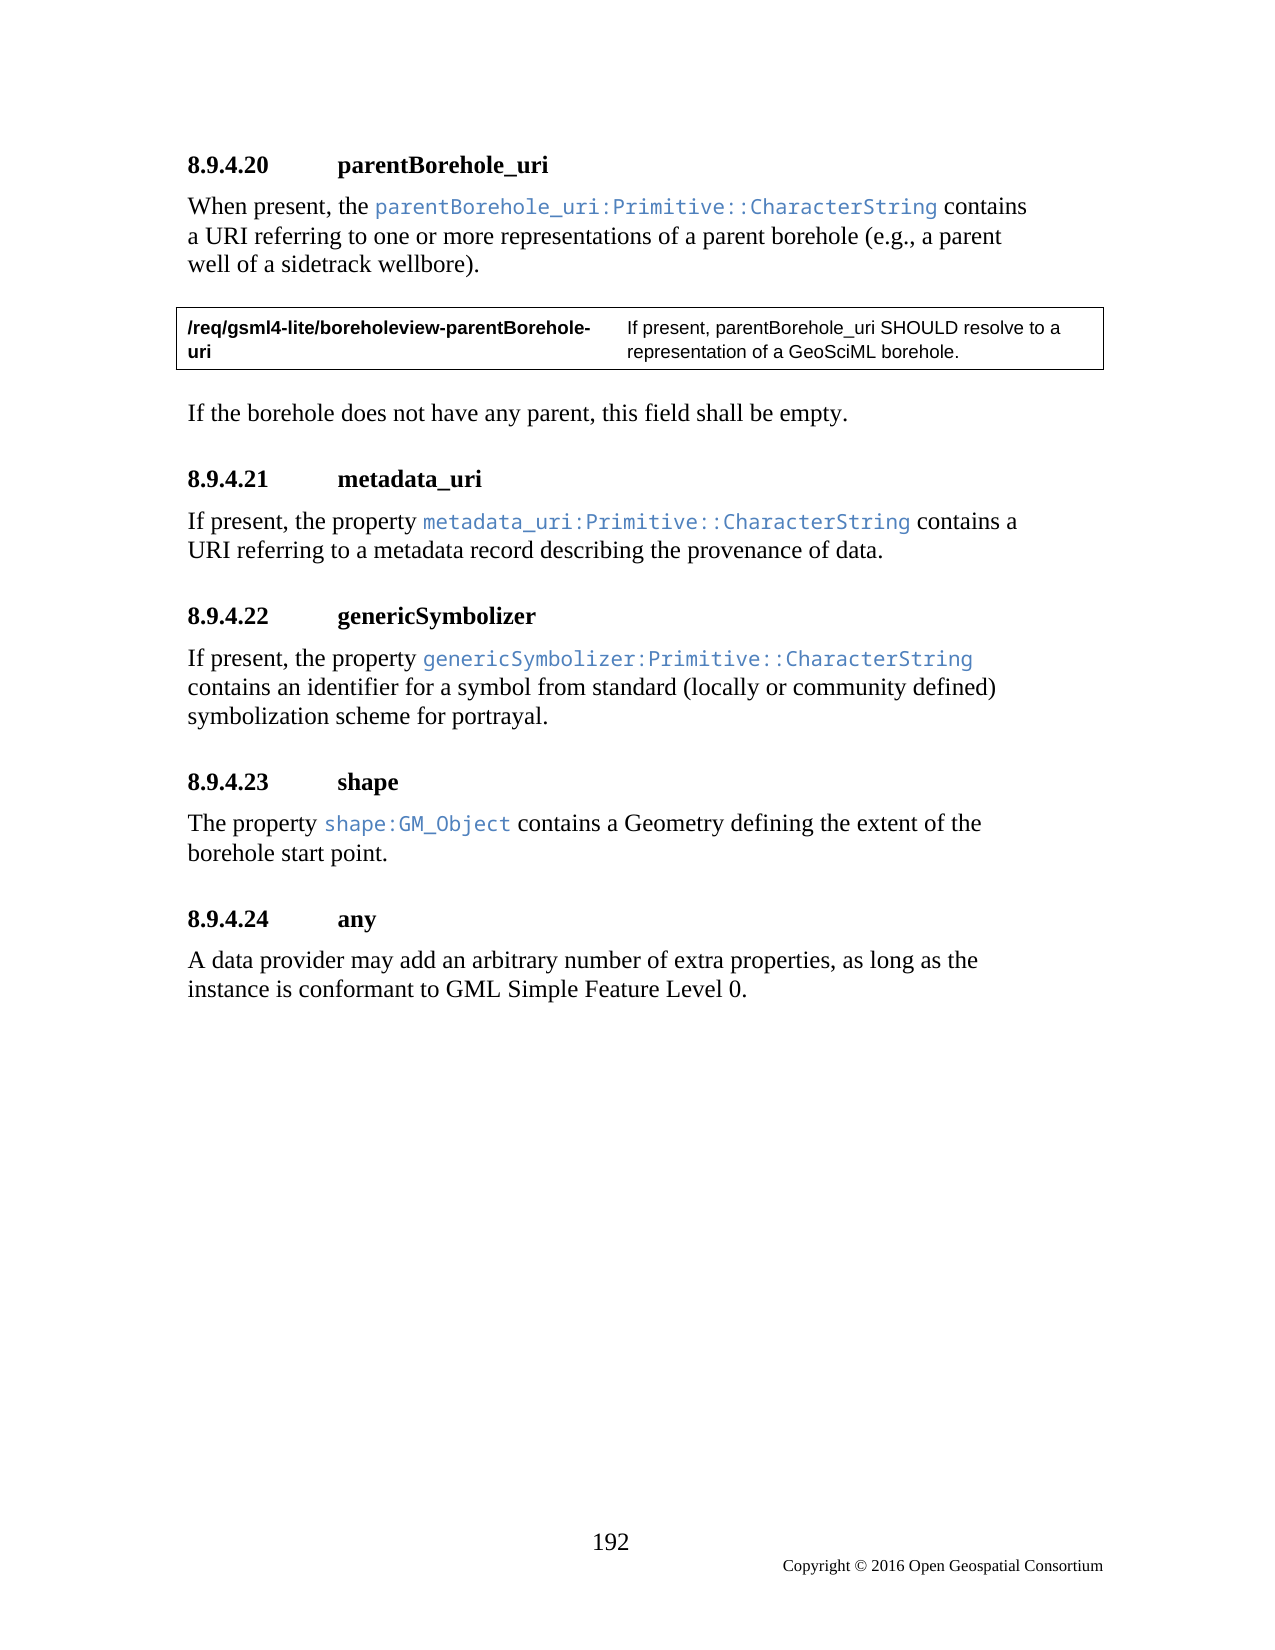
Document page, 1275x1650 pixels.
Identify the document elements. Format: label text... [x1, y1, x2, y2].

text If present, the property metadata_uri:Primitive::CharacterString contains a URI referring to a metadata record describing the provenance of data. [187, 506, 1034, 564]
text A data provider may add an arbitrary number of extra properties, as long as the instance is conformant to GML Simple Feature Level 0. [187, 945, 1034, 1003]
subtitle metadata_uri [187, 464, 1034, 493]
subtitle genericSymbolizer [187, 601, 1034, 630]
text When present, the parentBorehole_uri:Primitive::CharacterString contains a URI referring to one or more representations of a parent borehole (e.g., a parent well of a sidetrack wellbore). [187, 191, 1034, 278]
text If present, the property genericSymbolizer:Primitive::CharacterString contains an identifier for a symbol from standard (locally or community defined) symbolization scheme for portrayal. [187, 643, 1034, 730]
subtitle any [187, 904, 1034, 933]
subtitle shape [187, 767, 1034, 796]
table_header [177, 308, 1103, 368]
text The property shape:GM_Object contains a Geometry defining the extent of the borehole start point. [187, 808, 1034, 867]
text If the borehole does not have any parent, this field shall be empty. [187, 398, 1034, 427]
subtitle parentBorehole_uri [187, 150, 1034, 179]
